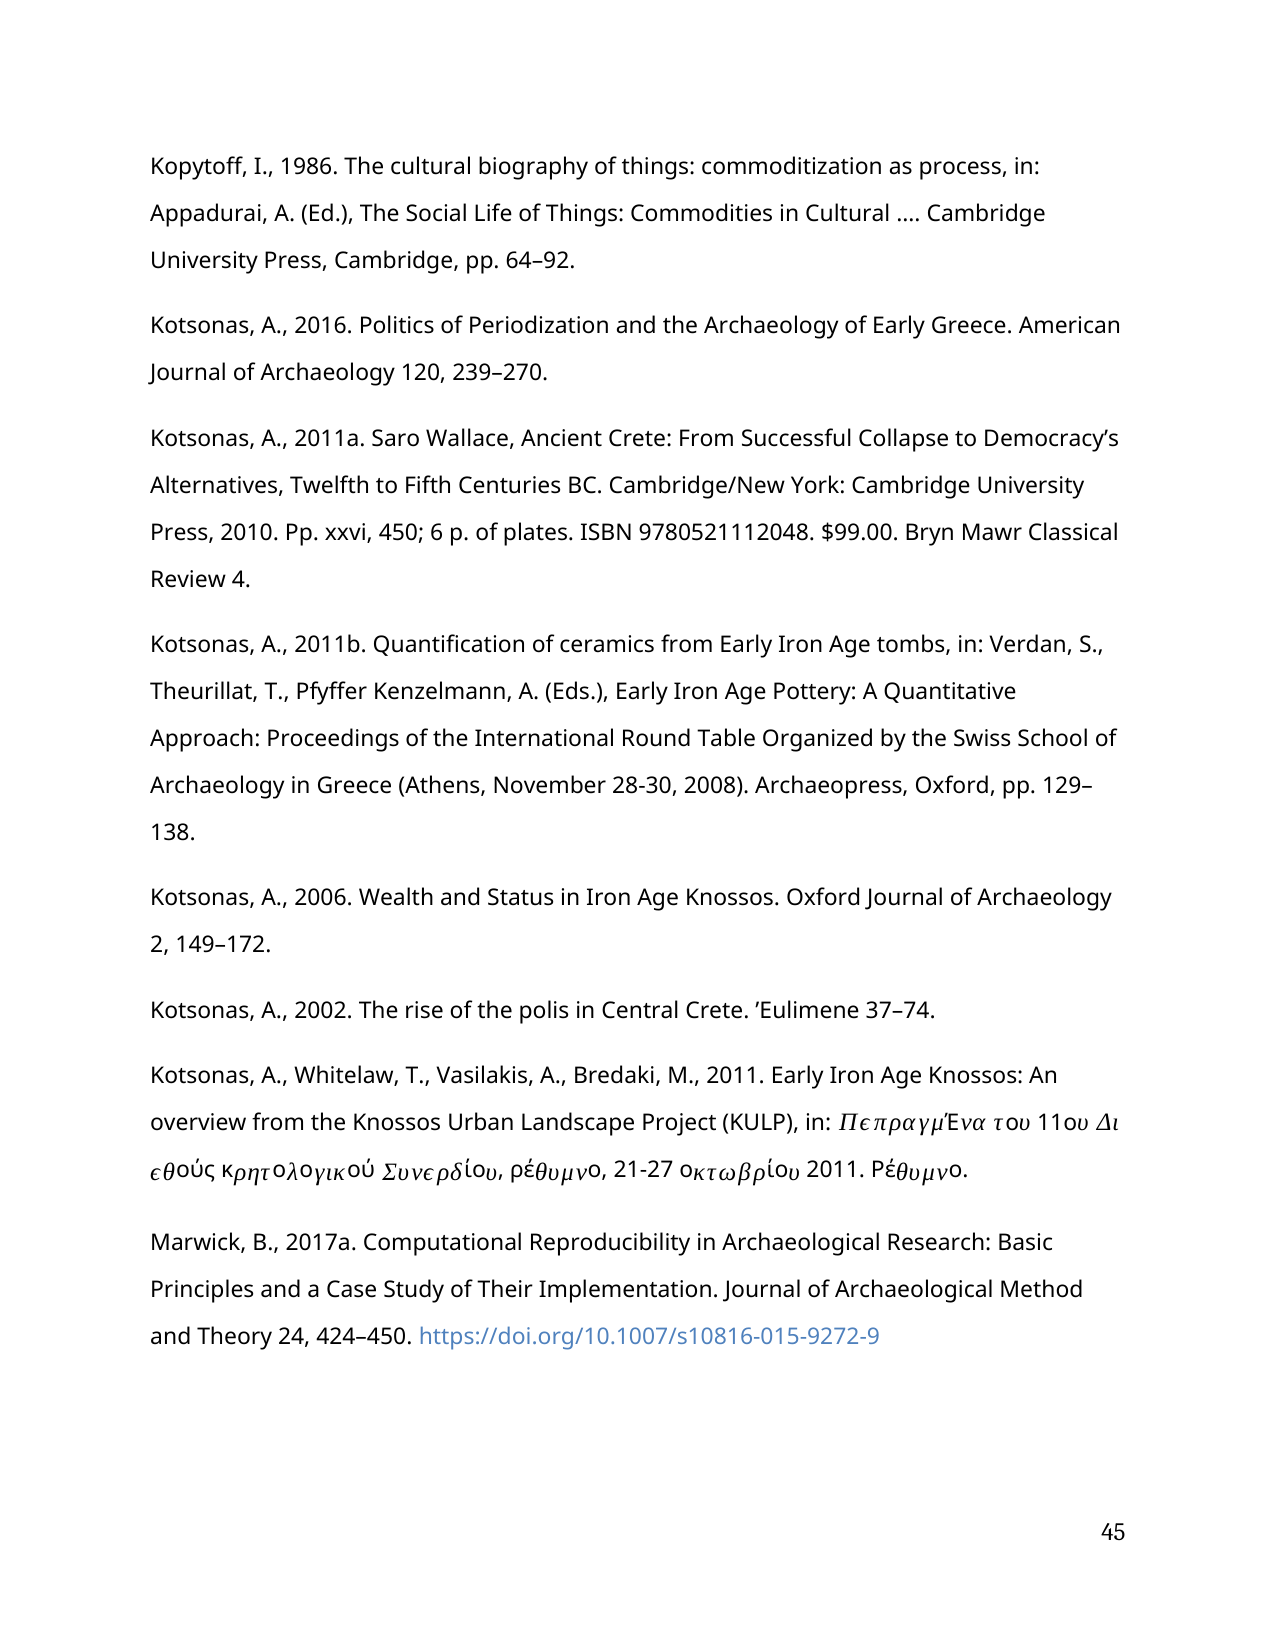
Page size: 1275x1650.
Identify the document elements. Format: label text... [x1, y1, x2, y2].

text Kotsonas, A., 2002. The rise of the polis in Central Crete. ’Eulimene 37–74. [150, 994, 1125, 1025]
text Kotsonas, A., 2016. Politics of Periodization and the Archaeology of Early Greece. American Journal of Archaeology 120, 239–270. [150, 309, 1125, 387]
text Kotsonas, A., Whitelaw, T., Vasilakis, A., Bredaki, M., 2011. Early Iron Age Knossos: An overview from the Knossos Urban Landscape Project (KULP), in: Έ ο 11ο ούς κοοού ίο, ρέο, 21-27 οίο 2011. Ρέο. [150, 1059, 1125, 1191]
text Kotsonas, A., 2011a. Saro Wallace, Ancient Crete: From Successful Collapse to Democracy’s Alternatives, Twelfth to Fifth Centuries BC. Cambridge/New York: Cambridge University Press, 2010. Pp. xxvi, 450; 6 p. of plates. ISBN 9780521112048. $99.00. Bryn Mawr Classical Review 4. [150, 422, 1125, 594]
text Kopytoff, I., 1986. The cultural biography of things: commoditization as process, in: Appadurai, A. (Ed.), The Social Life of Things: Commodities in Cultural …. Cambridge University Press, Cambridge, pp. 64–92. [150, 150, 1125, 275]
text Kotsonas, A., 2011b. Quantification of ceramics from Early Iron Age tombs, in: Verdan, S., Theurillat, T., Pfyffer Kenzelmann, A. (Eds.), Early Iron Age Pottery: A Quantitative Approach: Proceedings of the International Round Table Organized by the Swiss School of Archaeology in Greece (Athens, November 28-30, 2008). Archaeopress, Oxford, pp. 129–138. [150, 628, 1125, 847]
text Kotsonas, A., 2006. Wealth and Status in Iron Age Knossos. Oxford Journal of Archaeology 2, 149–172. [150, 881, 1125, 959]
text Marwick, B., 2017a. Computational Reproducibility in Archaeological Research: Basic Principles and a Case Study of Their Implementation. Journal of Archaeological Method and Theory 24, 424–450. https://doi.org/10.1007/s10816-015-9272-9 [150, 1226, 1125, 1351]
